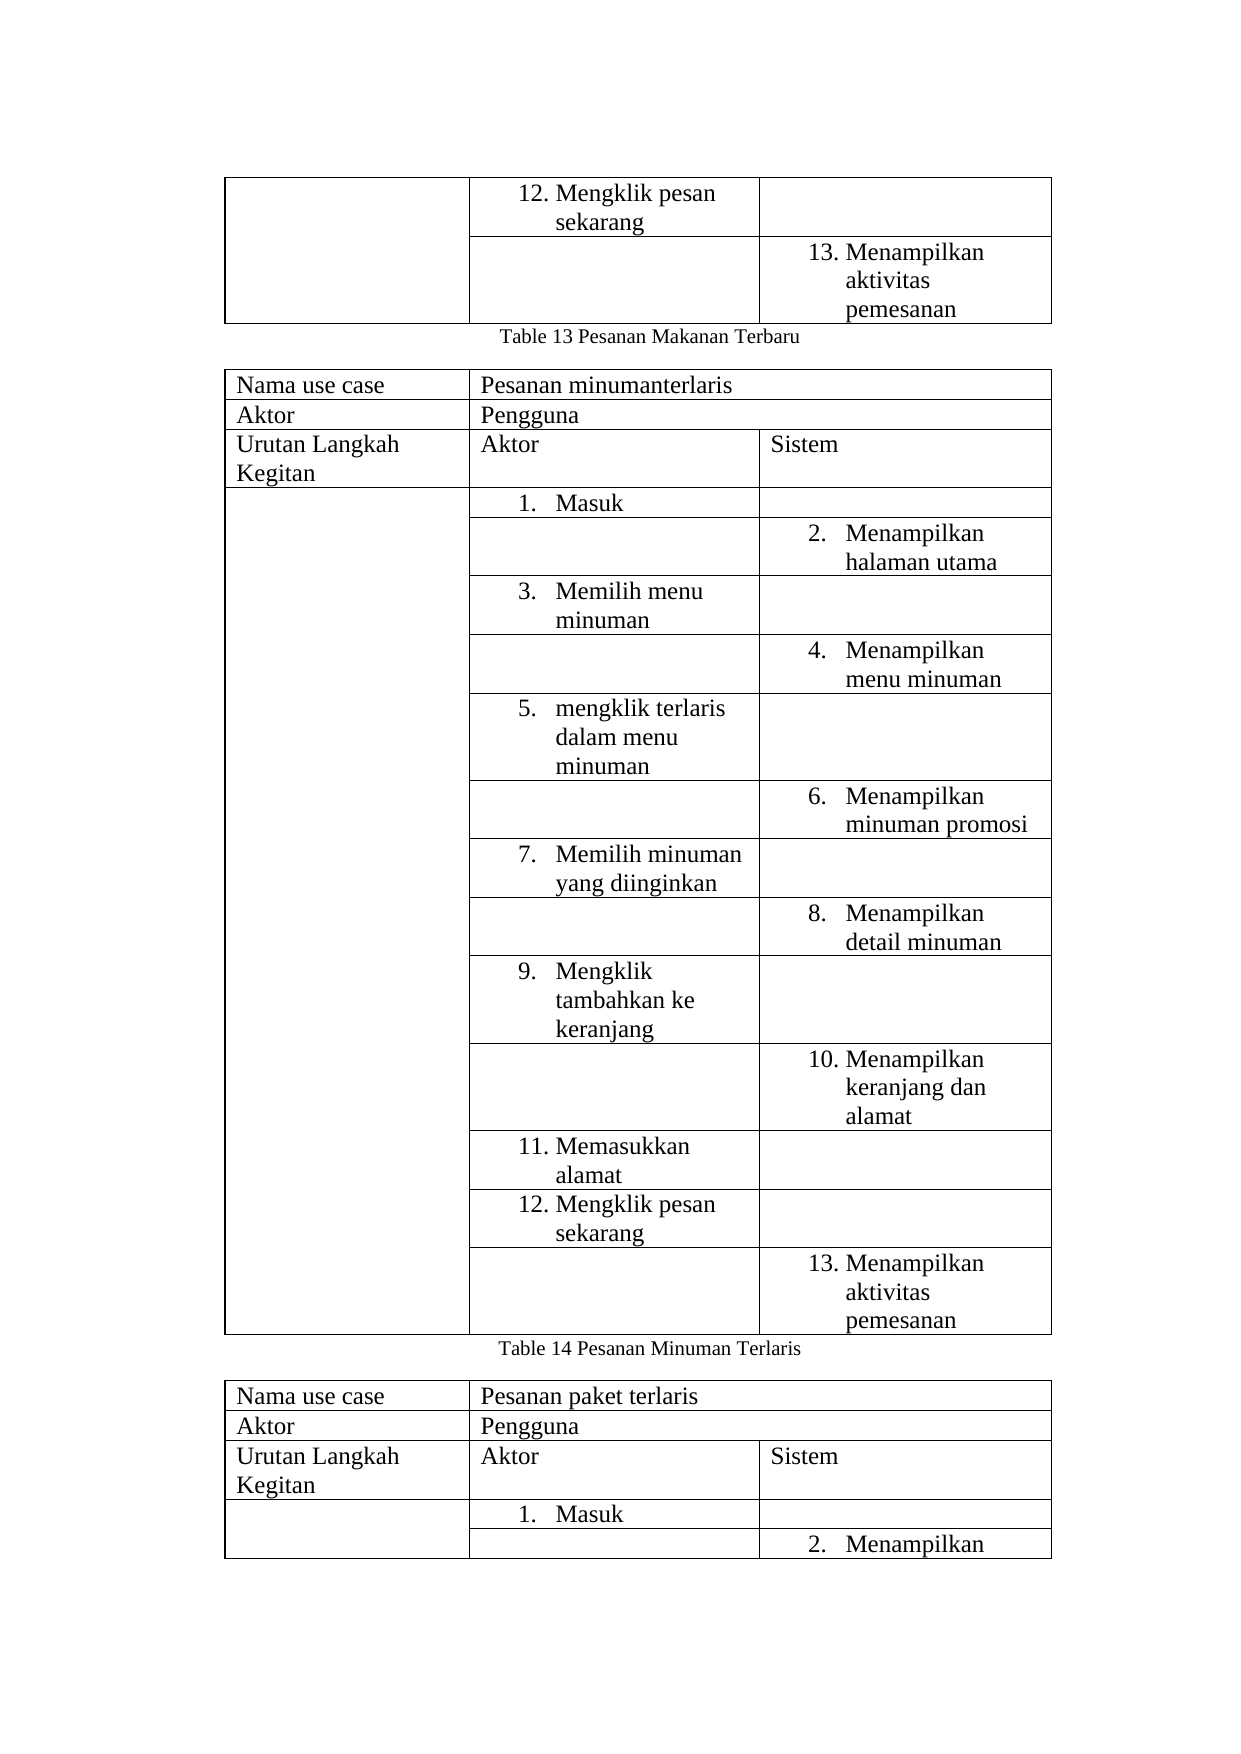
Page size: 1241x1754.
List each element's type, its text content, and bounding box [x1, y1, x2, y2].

table_cell [760, 839, 1051, 897]
table_cell Menampilkan keranjang dan alamat [760, 1044, 1051, 1130]
table_cell Pengguna [470, 1411, 1051, 1440]
table_cell [760, 576, 1051, 634]
table_cell [470, 1248, 759, 1334]
table_header Nama use case [226, 370, 469, 399]
table_cell Memasukkan alamat [470, 1131, 759, 1188]
table_cell [760, 956, 1051, 1043]
table_cell [470, 781, 759, 838]
table_cell [760, 1131, 1051, 1188]
table_header Pesanan paket terlaris [470, 1381, 1051, 1410]
table_cell Masuk [470, 1500, 759, 1528]
table_header Nama use case [226, 1381, 469, 1410]
table_cell [760, 694, 1051, 780]
table_cell Urutan Langkah Kegitan [226, 430, 469, 487]
table_cell [470, 898, 759, 955]
table_cell Pengguna [470, 400, 1051, 428]
table_cell [470, 635, 759, 692]
table_cell Menampilkan halaman utama [760, 518, 1051, 575]
table_cell Masuk [470, 488, 759, 517]
table_cell [760, 488, 1051, 517]
table_cell Mengklik pesan sekarang [470, 1190, 759, 1247]
table_cell Sistem [760, 430, 1051, 487]
table_cell [470, 1529, 759, 1558]
text Table 13 Pesanan Makanan Terbaru [236, 324, 1063, 348]
table_cell Memilih menu minuman [470, 576, 759, 634]
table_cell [760, 1529, 1051, 1558]
table_cell [226, 488, 469, 1334]
table_cell [470, 518, 759, 575]
table_cell Aktor [226, 1411, 469, 1440]
table_cell Memilih minuman yang diinginkan [470, 839, 759, 897]
table_cell [760, 1190, 1051, 1247]
table_cell Sistem [760, 1441, 1051, 1498]
table_cell Menampilkan menu minuman [760, 635, 1051, 692]
table_cell Urutan Langkah Kegitan [226, 1441, 469, 1498]
table_cell Menampilkan minuman promosi [760, 781, 1051, 838]
table_cell Aktor [226, 400, 469, 428]
text Table 14 Pesanan Minuman Terlaris [236, 1335, 1063, 1359]
table_cell [760, 1500, 1051, 1528]
table_cell Menampilkan aktivitas pemesanan [760, 1248, 1051, 1334]
table_cell [760, 178, 1051, 236]
table_cell Aktor [470, 1441, 759, 1498]
table_cell Menampilkan aktivitas pemesanan [760, 237, 1051, 323]
table_cell Aktor [470, 430, 759, 487]
table_cell [226, 1500, 469, 1558]
table_cell [470, 1044, 759, 1130]
table_cell [470, 237, 759, 323]
table_header Pesanan minumanterlaris [470, 370, 1051, 399]
table_cell Mengklik pesan sekarang [470, 178, 759, 236]
table_cell mengklik terlaris dalam menu minuman [470, 694, 759, 780]
table_cell Menampilkan detail minuman [760, 898, 1051, 955]
table_cell Mengklik tambahkan ke keranjang [470, 956, 759, 1043]
